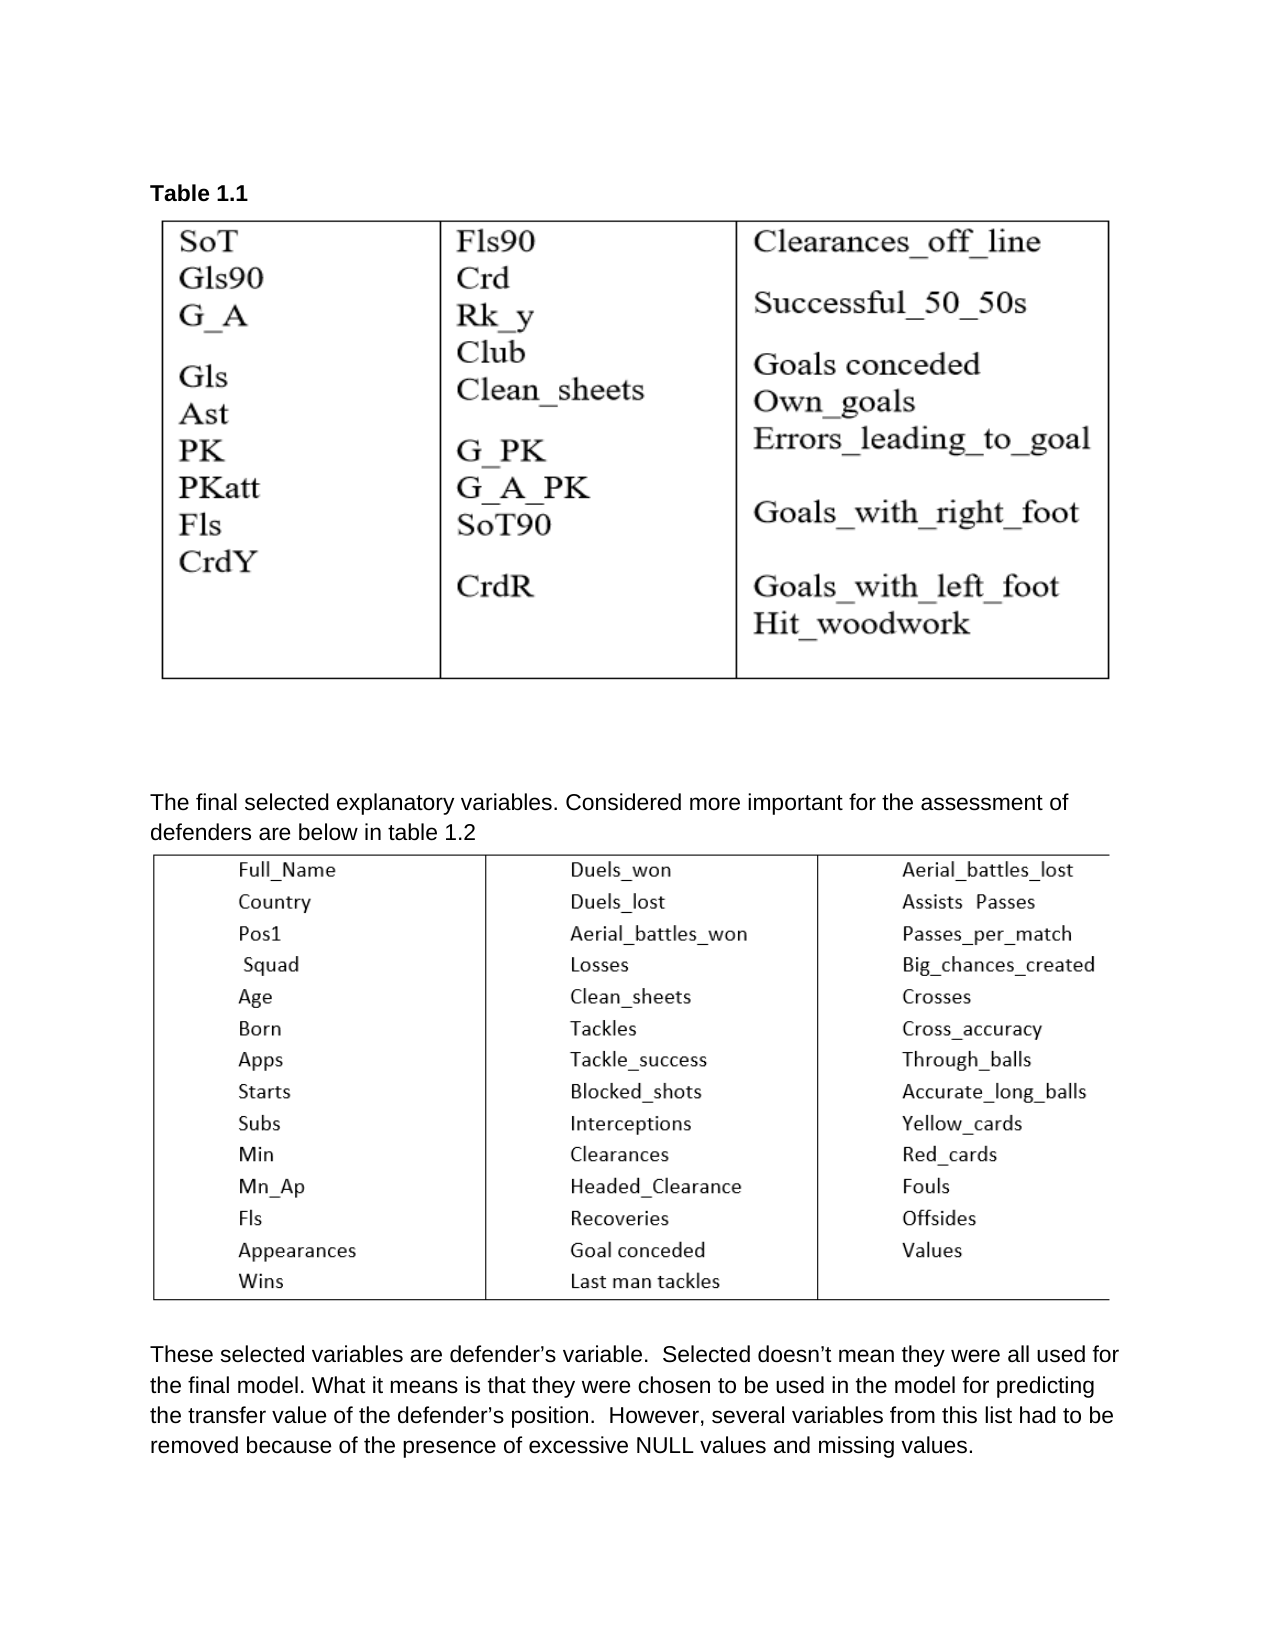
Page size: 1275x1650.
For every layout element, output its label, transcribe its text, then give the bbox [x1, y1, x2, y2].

picture [150, 848, 1125, 1308]
text Table 1.1 [150, 180, 1125, 210]
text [150, 1341, 1125, 1458]
text The final selected explanatory variables. Considered more important for the assessment of defenders are below in table 1.2 [150, 788, 1125, 845]
picture [150, 210, 1125, 694]
